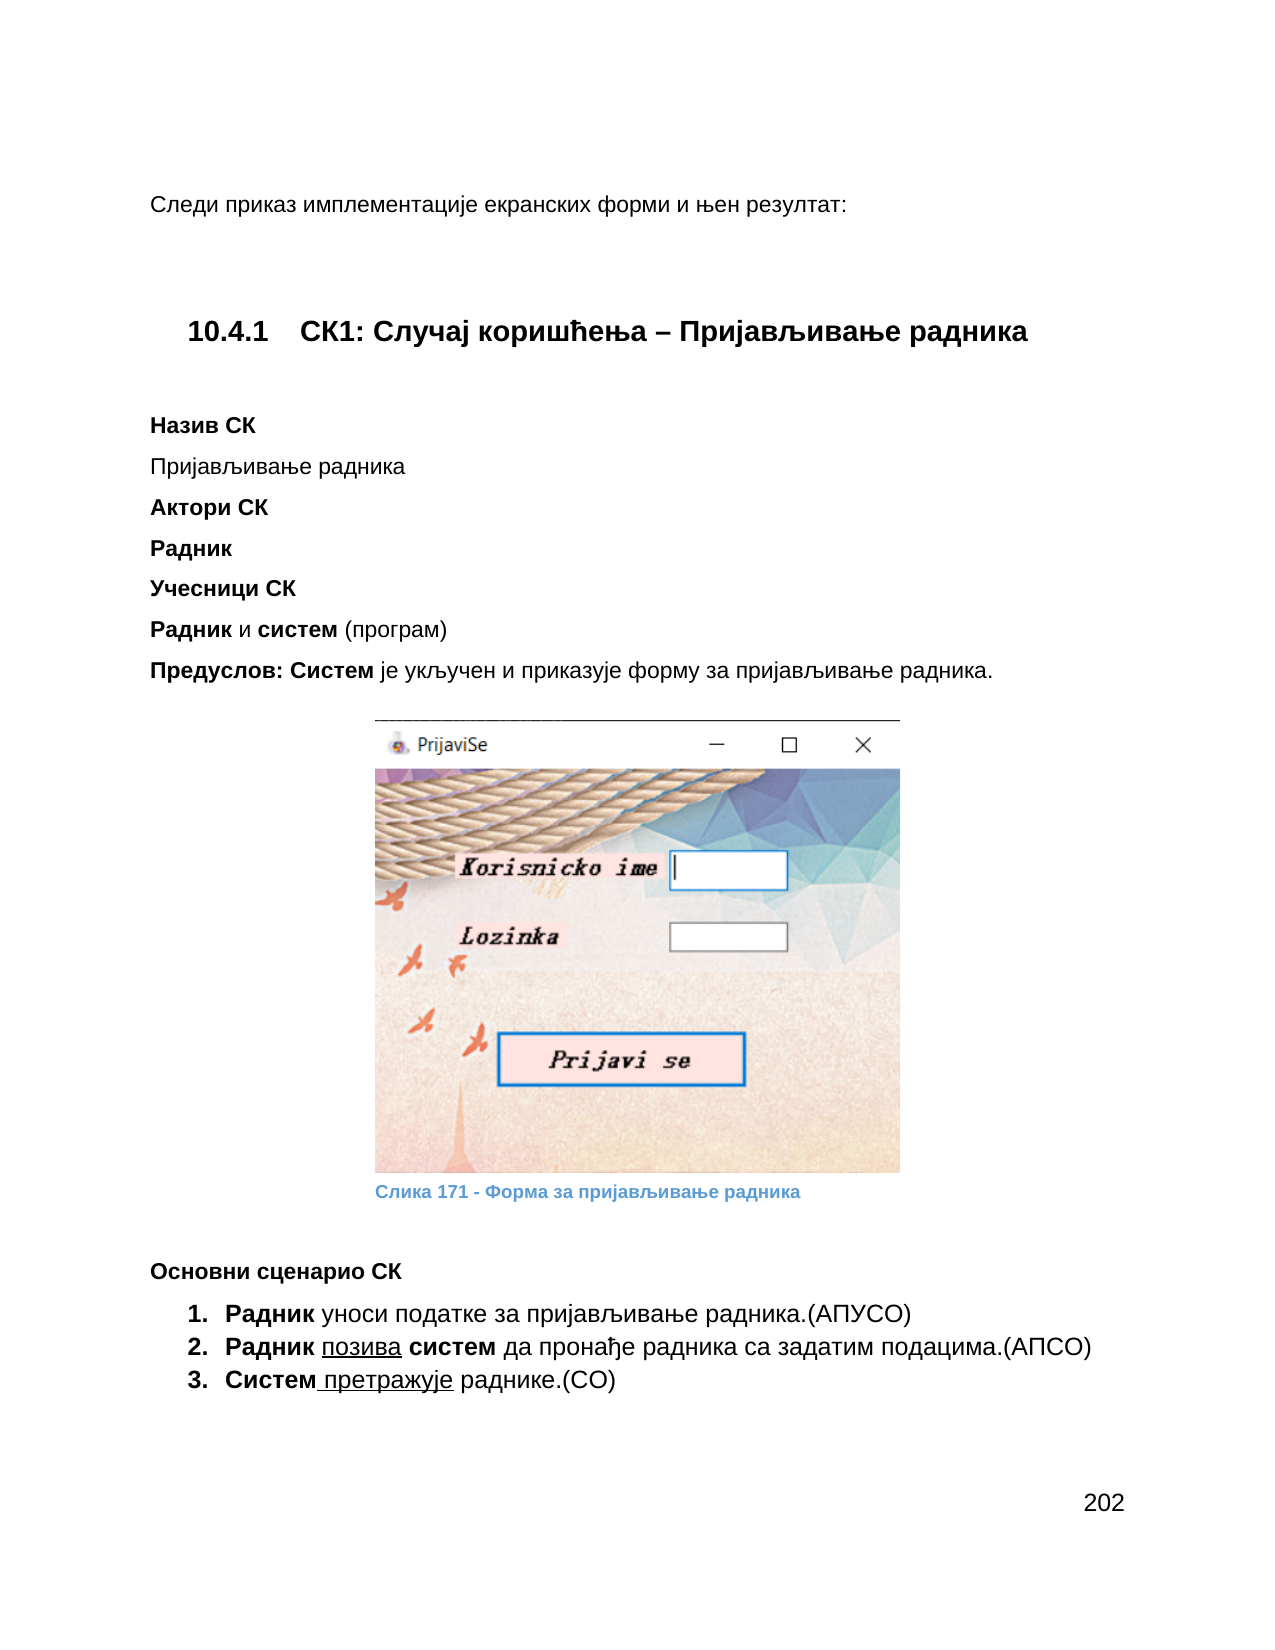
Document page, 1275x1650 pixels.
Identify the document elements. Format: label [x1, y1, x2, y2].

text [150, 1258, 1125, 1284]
picture [375, 720, 901, 1173]
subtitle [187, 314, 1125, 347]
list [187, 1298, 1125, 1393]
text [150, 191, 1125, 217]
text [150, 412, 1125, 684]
